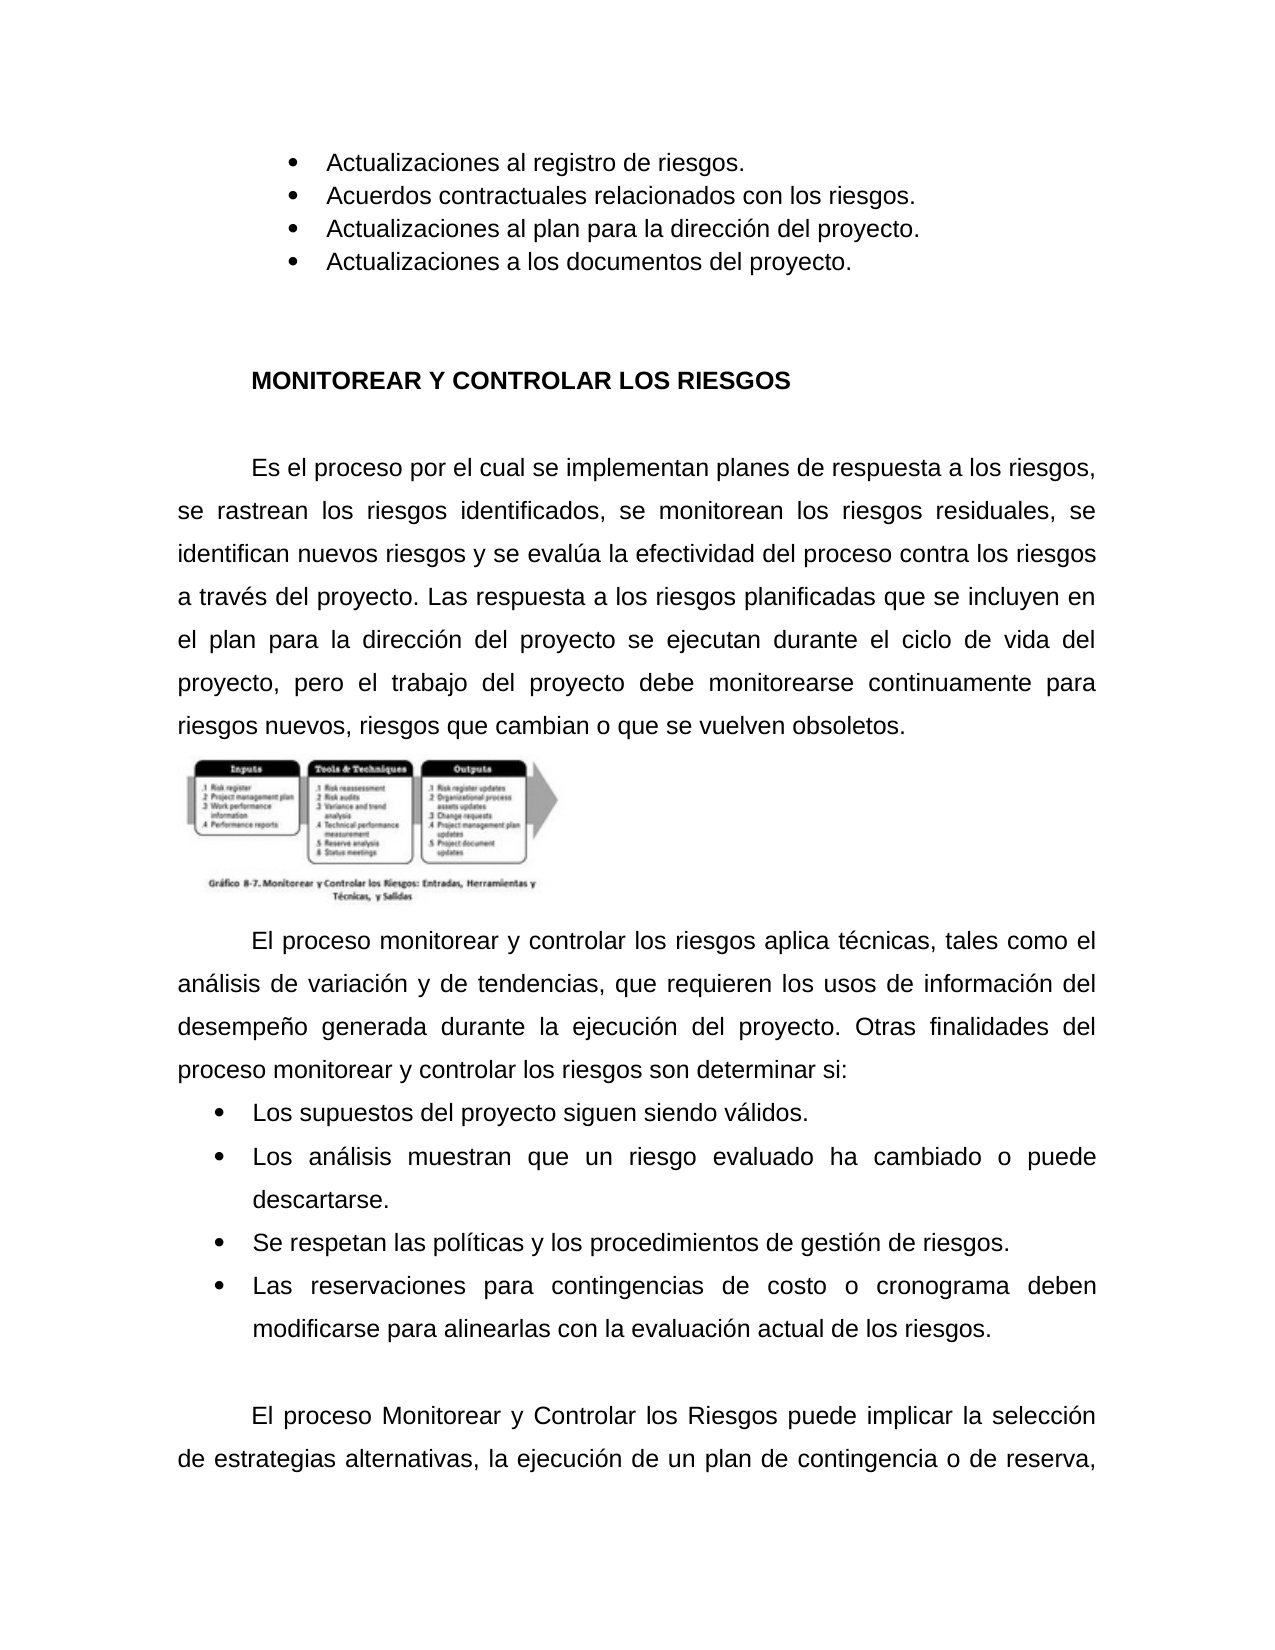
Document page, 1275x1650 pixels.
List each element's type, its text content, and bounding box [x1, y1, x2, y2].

list Actualizaciones a los documentos del proyecto. [288, 247, 1098, 276]
text El proceso monitorear y controlar los riesgos aplica técnicas, tales como el análisis de variación y de tendencias, que requieren los usos de información del desempeño generada durante la ejecución del proyecto. Otras finalidades del proceso monitorear y controlar los riesgos son determinar si: [177, 926, 1098, 1084]
list Actualizaciones al registro de riesgos. [288, 148, 1098, 176]
list Se respetan las políticas y los procedimientos de gestión de riesgos. [215, 1228, 1098, 1257]
list Actualizaciones al plan para la dirección del proyecto. [288, 214, 1098, 243]
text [177, 1401, 1098, 1472]
text MONITOREAR Y CONTROLAR LOS RIESGOS [177, 366, 1098, 395]
list Las reservaciones para contingencias de costo o cronograma deben modificarse para alinearlas con la evaluación actual de los riesgos. [215, 1271, 1098, 1343]
list Los supuestos del proyecto siguen siendo válidos. [215, 1098, 1098, 1127]
list Acuerdos contractuales relacionados con los riesgos. [288, 181, 1098, 209]
picture [177, 754, 568, 912]
list Los análisis muestran que un riesgo evaluado ha cambiado o puede descartarse. [215, 1142, 1098, 1213]
text Es el proceso por el cual se implementan planes de respuesta a los riesgos, se rastrean los riesgos identificados, se monitorean los riesgos residuales, se identifican nuevos riesgos y se evalúa la efectividad del proceso contra los riesgos a través del proyecto. Las respuesta a los riesgos planificadas que se incluyen en el plan para la dirección del proyecto se ejecutan durante el ciclo de vida del proyecto, pero el trabajo del proyecto debe monitorearse continuamente para riesgos nuevos, riesgos que cambian o que se vuelven obsoletos. [177, 453, 1098, 740]
